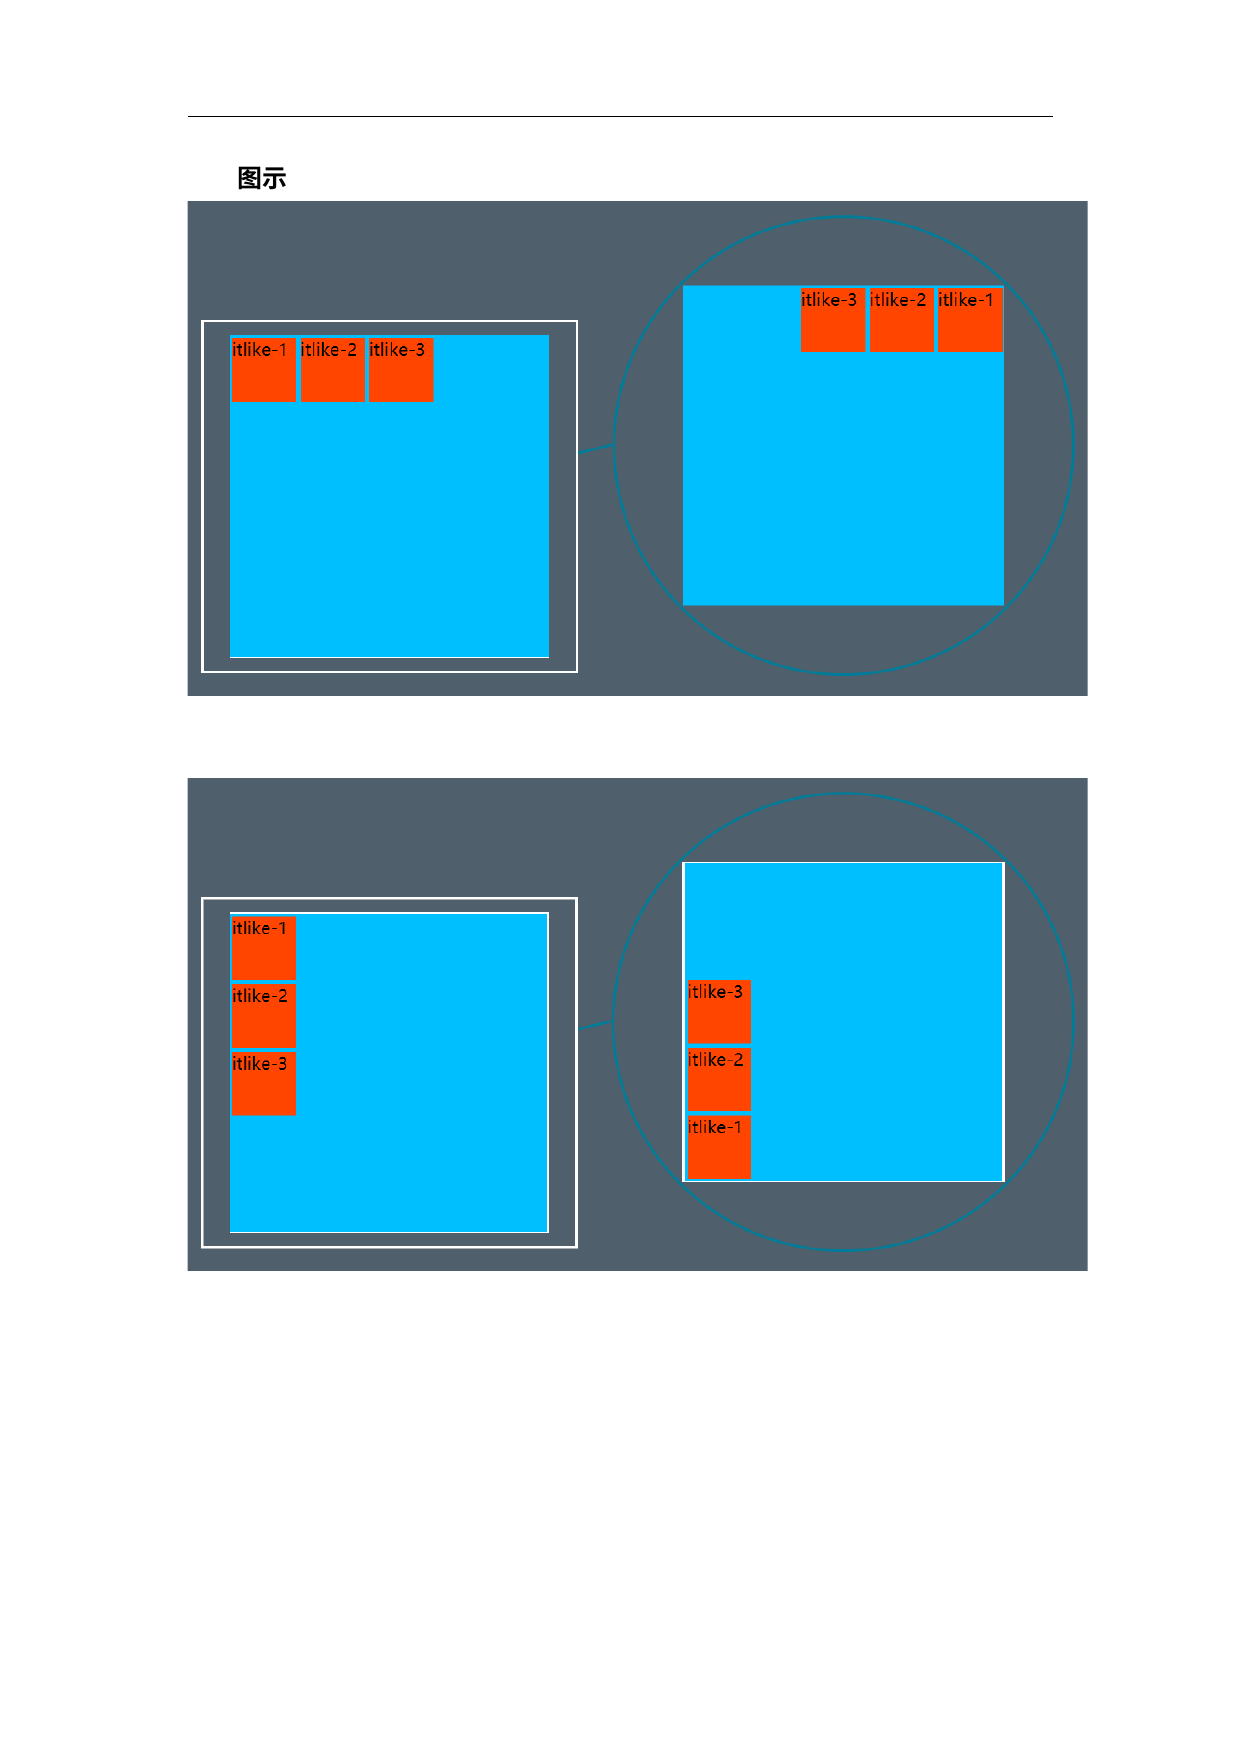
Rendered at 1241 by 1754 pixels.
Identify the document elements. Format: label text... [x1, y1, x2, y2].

subtitle 图示 [187, 162, 1053, 194]
picture [187, 201, 1088, 696]
picture [187, 778, 1088, 1271]
